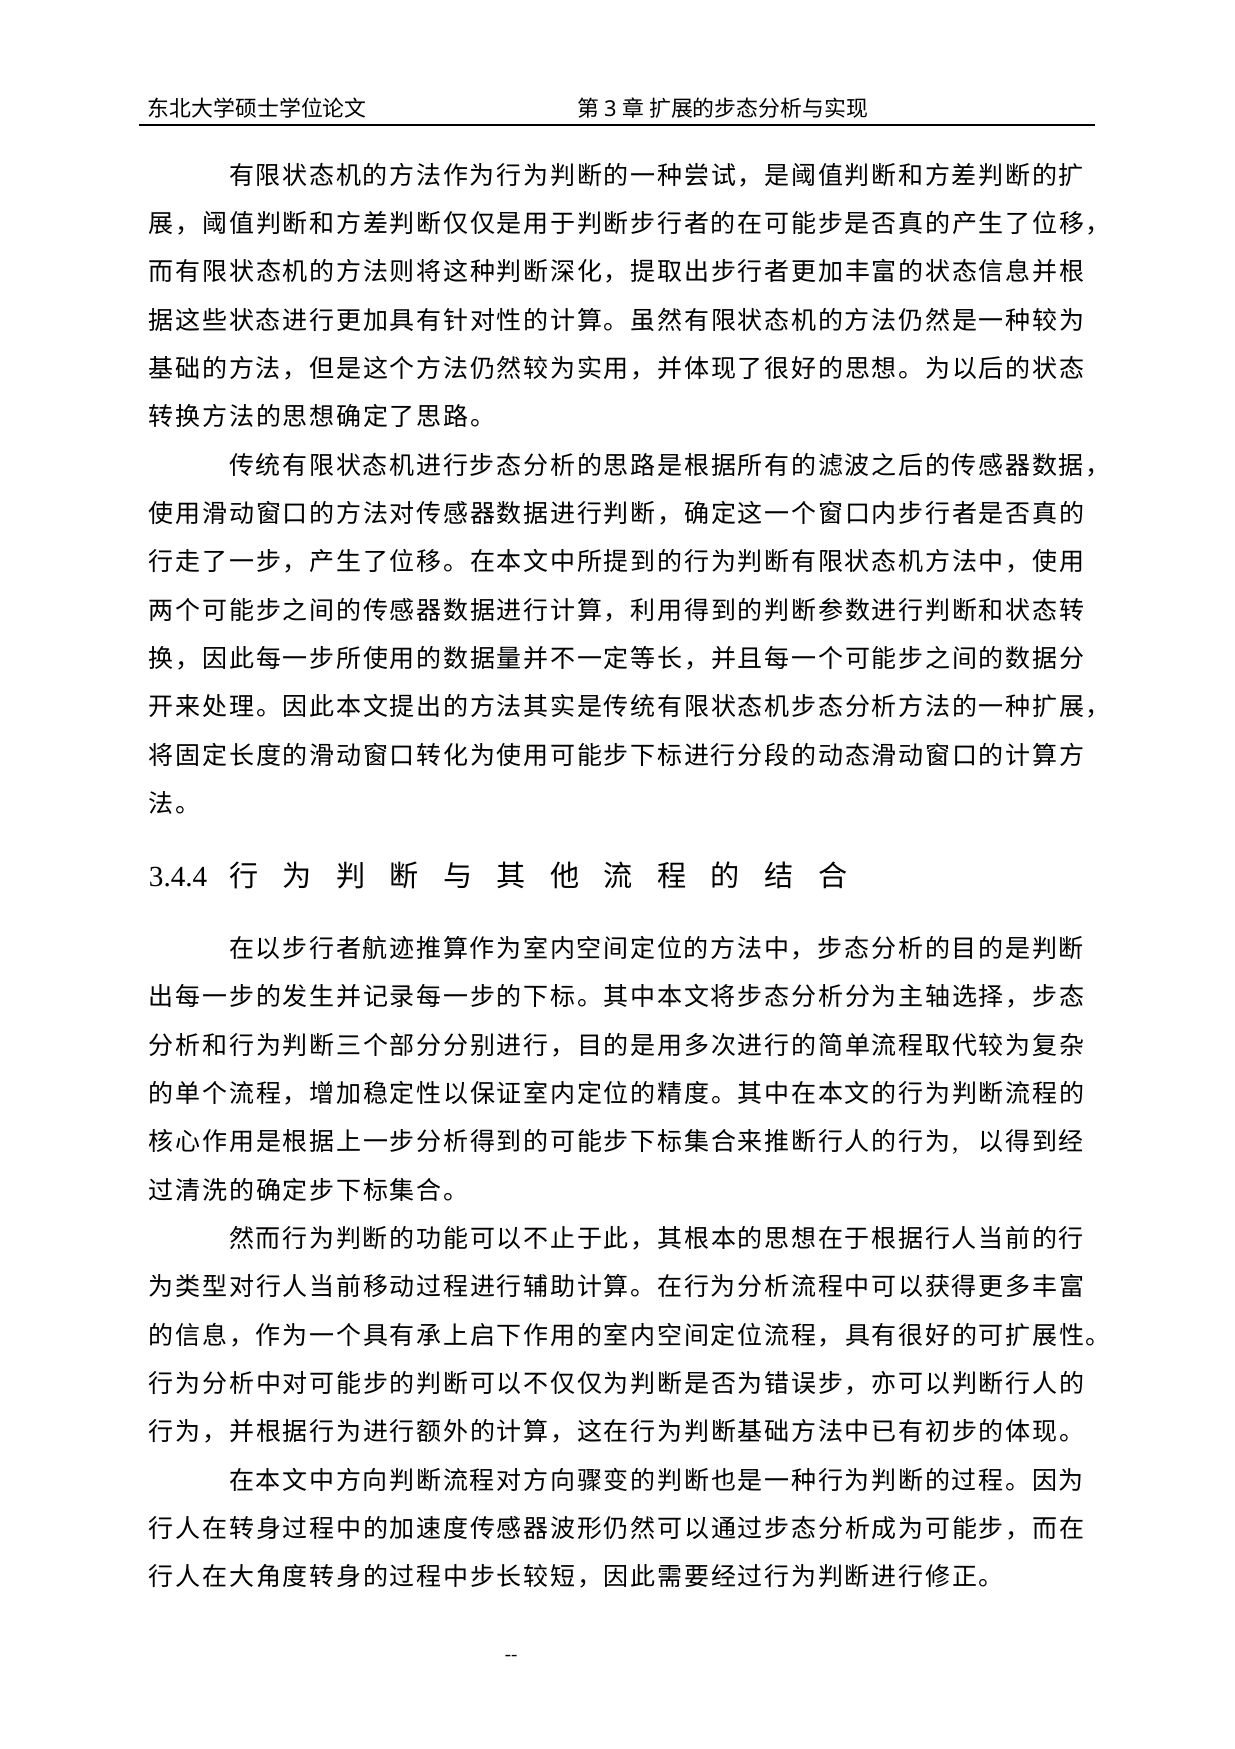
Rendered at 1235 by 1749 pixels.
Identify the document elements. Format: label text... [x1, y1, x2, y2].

subtitle 行为判断与其他流程的结合 [149, 850, 1086, 898]
text 有限状态机的方法作为行为判断的一种尝试，是阈值判断和方差判断的扩展，阈值判断和方差判断仅仅是用于判断步行者的在可能步是否真的产生了位移，而有限状态机的方法则将这种判断深化，提取出步行者更加丰富的状态信息并根据这些状态进行更加具有针对性的计算。虽然有限状态机的方法仍然是一种较为基础的方法，但是这个方法仍然较为实用，并体现了很好的思想。为以后的状态转换方法的思想确定了思路。 [149, 149, 1086, 439]
text 在以步行者航迹推算作为室内空间定位的方法中，步态分析的目的是判断出每一步的发生并记录每一步的下标。其中本文将步态分析分为主轴选择，步态分析和行为判断三个部分分别进行，目的是用多次进行的简单流程取代较为复杂的单个流程，增加稳定性以保证室内定位的精度。其中在本文的行为判断流程的核心作用是根据上一步分析得到的可能步下标集合来推断行人的行为,以得到经过清洗的确定步下标集合。 [149, 922, 1086, 1212]
text 在本文中方向判断流程对方向骤变的判断也是一种行为判断的过程。因为行人在转身过程中的加速度传感器波形仍然可以通过步态分析成为可能步，而在行人在大角度转身的过程中步长较短，因此需要经过行为判断进行修正。 [149, 1454, 1086, 1599]
text 传统有限状态机进行步态分析的思路是根据所有的滤波之后的传感器数据，使用滑动窗口的方法对传感器数据进行判断，确定这一个窗口内步行者是否真的行走了一步，产生了位移。在本文中所提到的行为判断有限状态机方法中，使用两个可能步之间的传感器数据进行计算，利用得到的判断参数进行判断和状态转换，因此每一步所使用的数据量并不一定等长，并且每一个可能步之间的数据分开来处理。因此本文提出的方法其实是传统有限状态机步态分析方法的一种扩展，将固定长度的滑动窗口转化为使用可能步下标进行分段的动态滑动窗口的计算方法。 [149, 439, 1086, 826]
text 然而行为判断的功能可以不止于此，其根本的思想在于根据行人当前的行为类型对行人当前移动过程进行辅助计算。在行为分析流程中可以获得更多丰富的信息，作为一个具有承上启下作用的室内空间定位流程，具有很好的可扩展性。行为分析中对可能步的判断可以不仅仅为判断是否为错误步，亦可以判断行人的行为，并根据行为进行额外的计算，这在行为判断基础方法中已有初步的体现。 [149, 1212, 1086, 1454]
